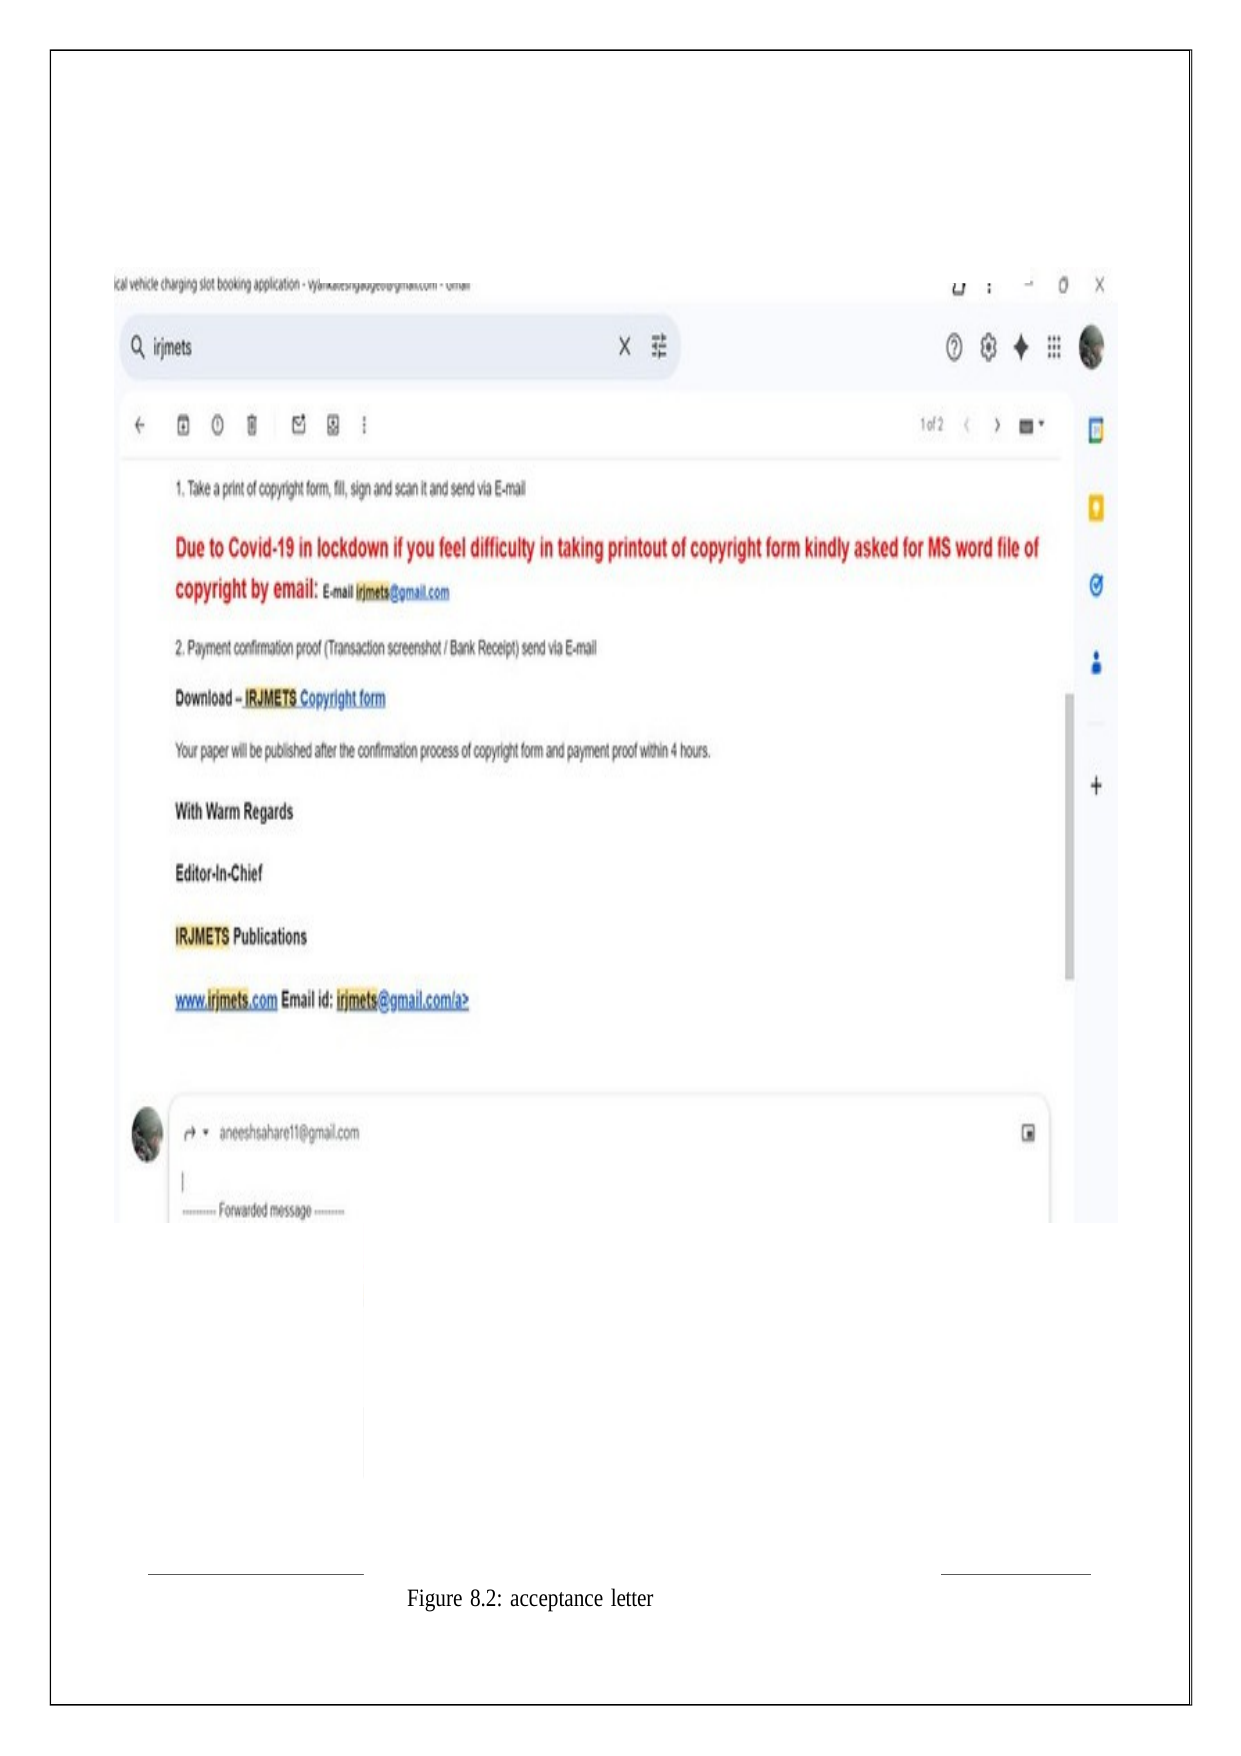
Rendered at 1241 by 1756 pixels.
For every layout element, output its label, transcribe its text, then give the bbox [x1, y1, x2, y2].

picture [39, 39, 1203, 1716]
text Figure 8.2: acceptance letter [395, 1583, 918, 1611]
